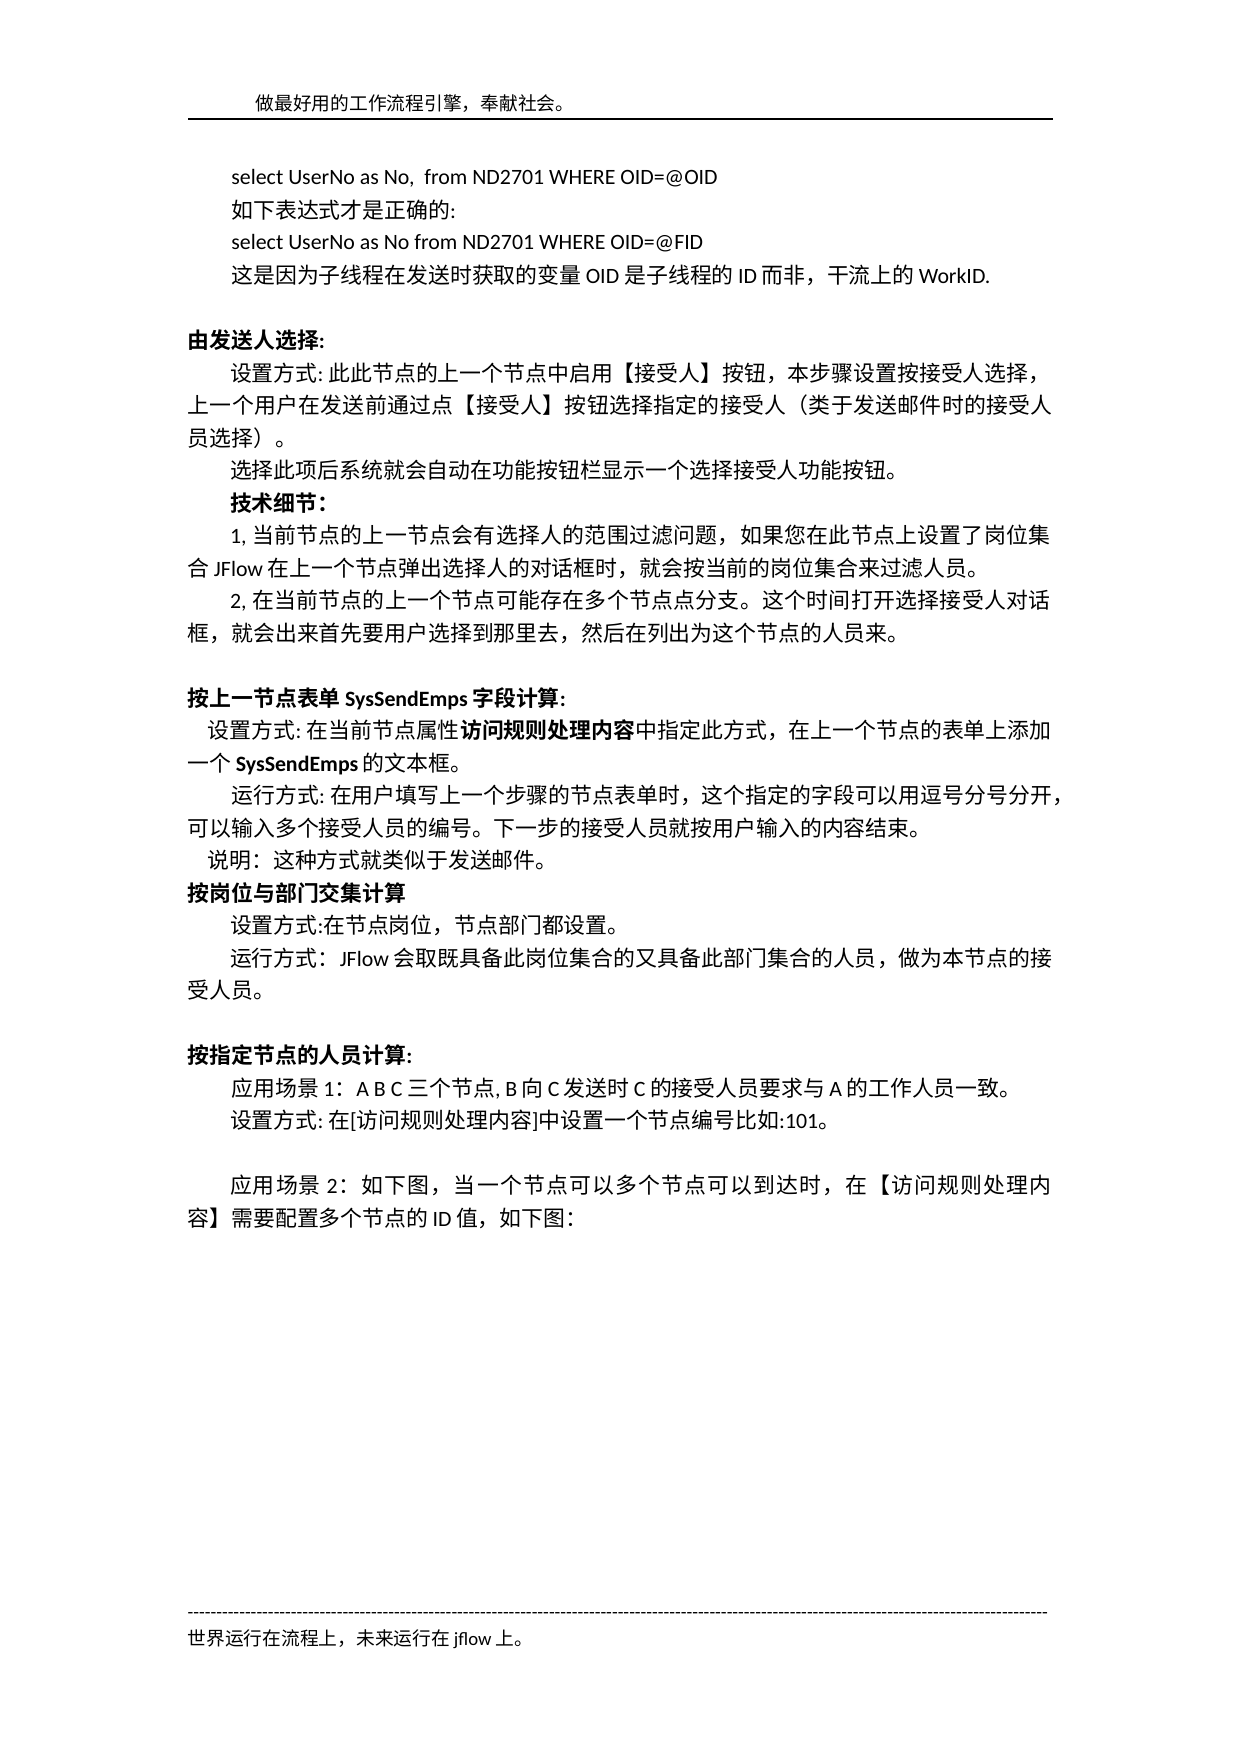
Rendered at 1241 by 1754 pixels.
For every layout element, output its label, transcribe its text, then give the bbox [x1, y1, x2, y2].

text 运行方式：JFlow会取既具备此岗位集合的又具备此部门集合的人员，做为本节点的接受人员。 [187, 940, 1053, 1005]
text 这是因为子线程在发送时获取的变量OID 是子线程的ID而非，干流上的WorkID. [187, 258, 1053, 290]
text 选择此项后系统就会自动在功能按钮栏显示一个选择接受人功能按钮。 [187, 453, 1053, 485]
text 按指定节点的人员计算: [187, 1038, 1053, 1070]
text 技术细节： [187, 485, 1053, 518]
text 1, 当前节点的上一节点会有选择人的范围过滤问题，如果您在此节点上设置了岗位集合JFlow在上一个节点弹出选择人的对话框时，就会按当前的岗位集合来过滤人员。 [187, 518, 1053, 583]
text 设置方式: 此此节点的上一个节点中启用【接受人】按钮，本步骤设置按接受人选择，上一个用户在发送前通过点【接受人】按钮选择指定的接受人（类于发送邮件时的接受人员选择）。 [187, 355, 1053, 453]
text 按岗位与部门交集计算 [187, 875, 1053, 908]
text 按上一节点表单SysSendEmps字段计算: [187, 680, 1053, 713]
text select UserNo as No from ND2701 WHERE OID=@FID [187, 225, 1053, 258]
text 应用场景2：如下图，当一个节点可以多个节点可以到达时，在【访问规则处理内容】需要配置多个节点的ID值，如下图： [187, 1168, 1053, 1233]
text 如下表达式才是正确的: [187, 193, 1053, 225]
text select UserNo as No, from ND2701 WHERE OID=@OID [187, 160, 1053, 193]
text 设置方式: 在[访问规则处理内容]中设置一个节点编号比如:101。 [187, 1103, 1053, 1135]
text 应用场景1：A B C 三个节点, B向C发送时C的接受人员要求与A的工作人员一致。 [187, 1070, 1053, 1103]
text 设置方式: 在当前节点属性访问规则处理内容中指定此方式，在上一个节点的表单上添加一个SysSendEmps的文本框。 [187, 713, 1053, 778]
text 由发送人选择: [187, 323, 1053, 355]
text 设置方式:在节点岗位，节点部门都设置。 [187, 908, 1053, 940]
text 2, 在当前节点的上一个节点可能存在多个节点点分支。这个时间打开选择接受人对话框，就会出来首先要用户选择到那里去，然后在列出为这个节点的人员来。 [187, 583, 1053, 648]
text 运行方式: 在用户填写上一个步骤的节点表单时，这个指定的字段可以用逗号分号分开，可以输入多个接受人员的编号。下一步的接受人员就按用户输入的内容结束。 说明：这种方式就类似于发送邮件。 [187, 778, 1053, 875]
